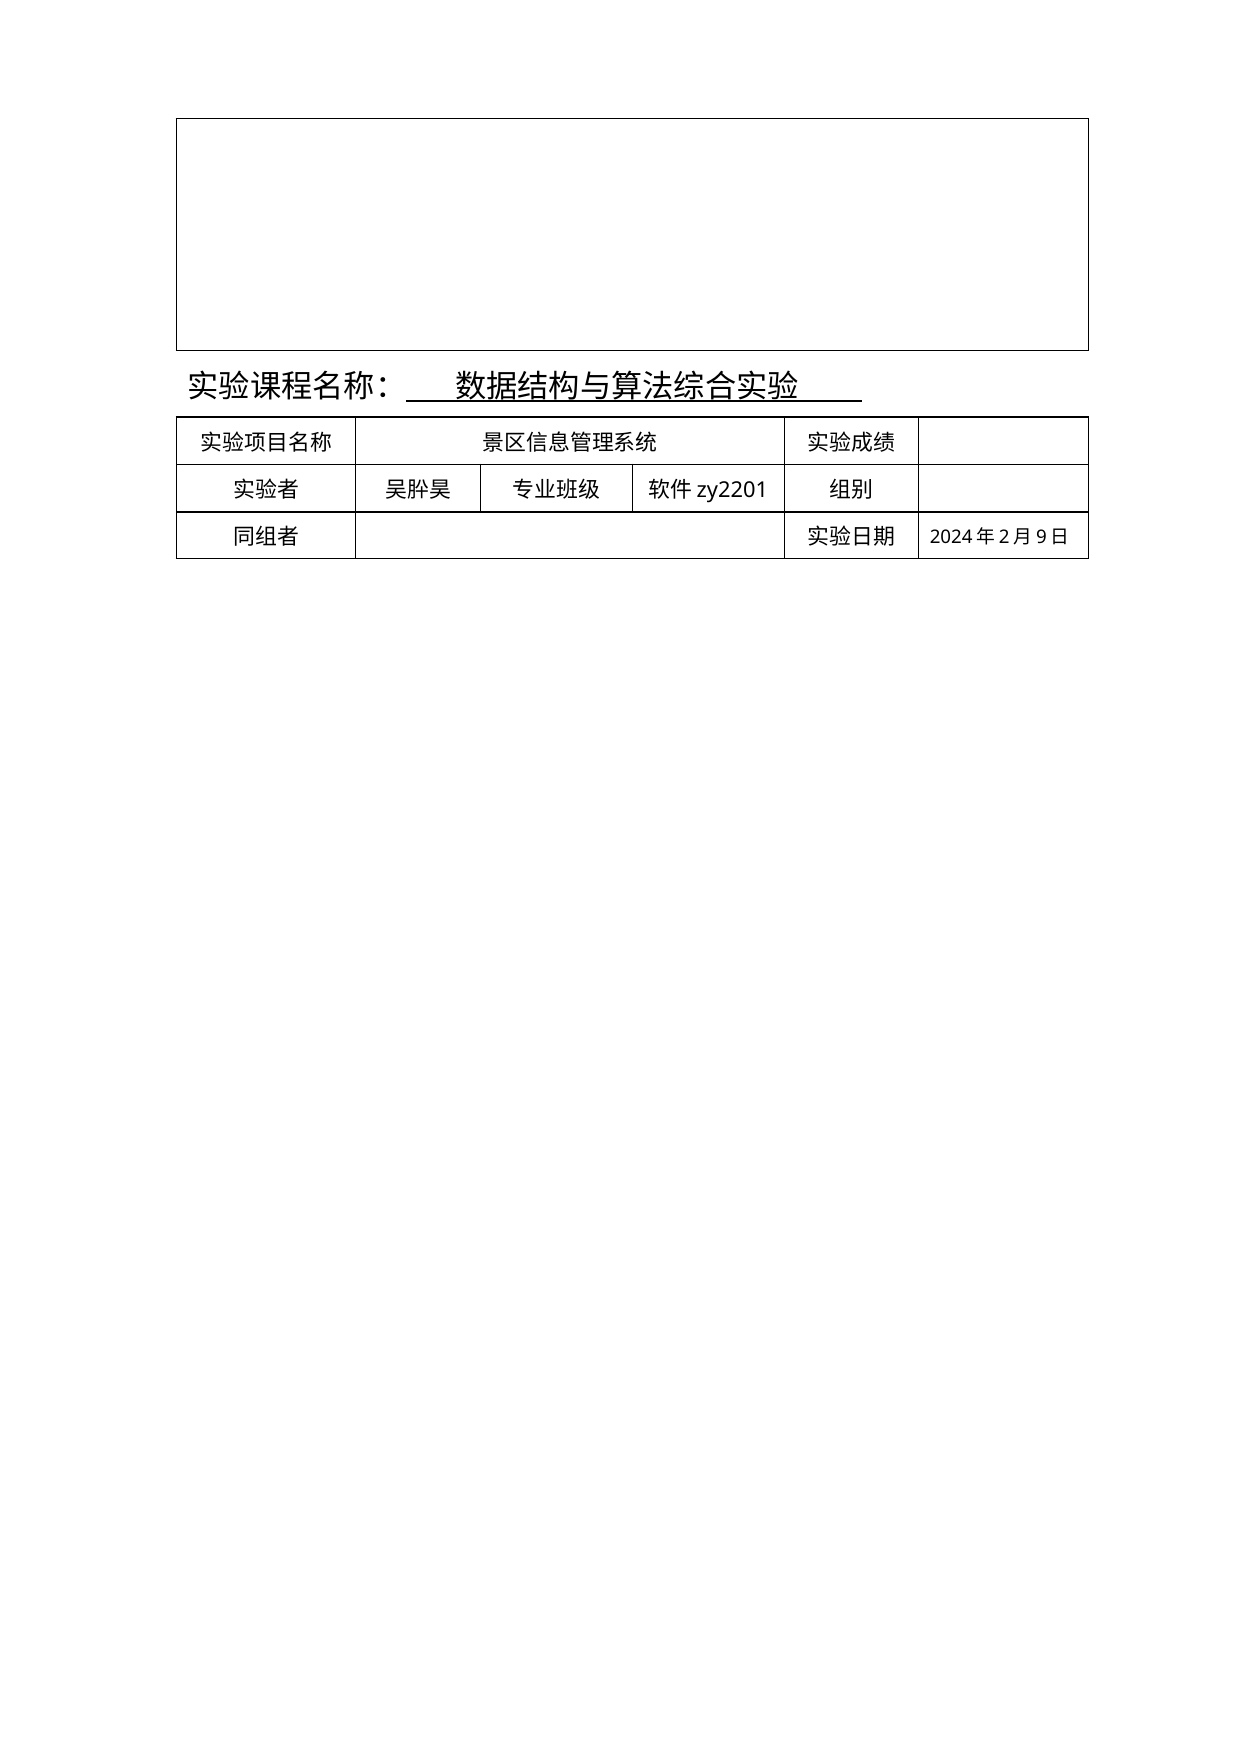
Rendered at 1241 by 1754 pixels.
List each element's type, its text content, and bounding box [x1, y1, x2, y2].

table_cell 软件zy2201 [633, 465, 784, 511]
table_cell 2024年2月9日 [919, 513, 1088, 558]
table_cell [356, 513, 784, 558]
table_header [919, 418, 1088, 463]
table_header 实验项目名称 [177, 418, 355, 463]
text 实验课程名称： 数据结构与算法综合实验 [187, 351, 1053, 416]
table_cell 实验者 [177, 465, 355, 511]
table_header 实验成绩 [785, 418, 918, 463]
table_cell 组别 [785, 465, 918, 511]
table_cell [919, 465, 1088, 511]
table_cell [177, 119, 1088, 349]
table_cell 同组者 [177, 513, 355, 558]
table_cell 吴肸昊 [356, 465, 480, 511]
table_cell 实验日期 [785, 513, 918, 558]
table_header 景区信息管理系统 [356, 418, 784, 463]
table_cell 专业班级 [481, 465, 632, 511]
